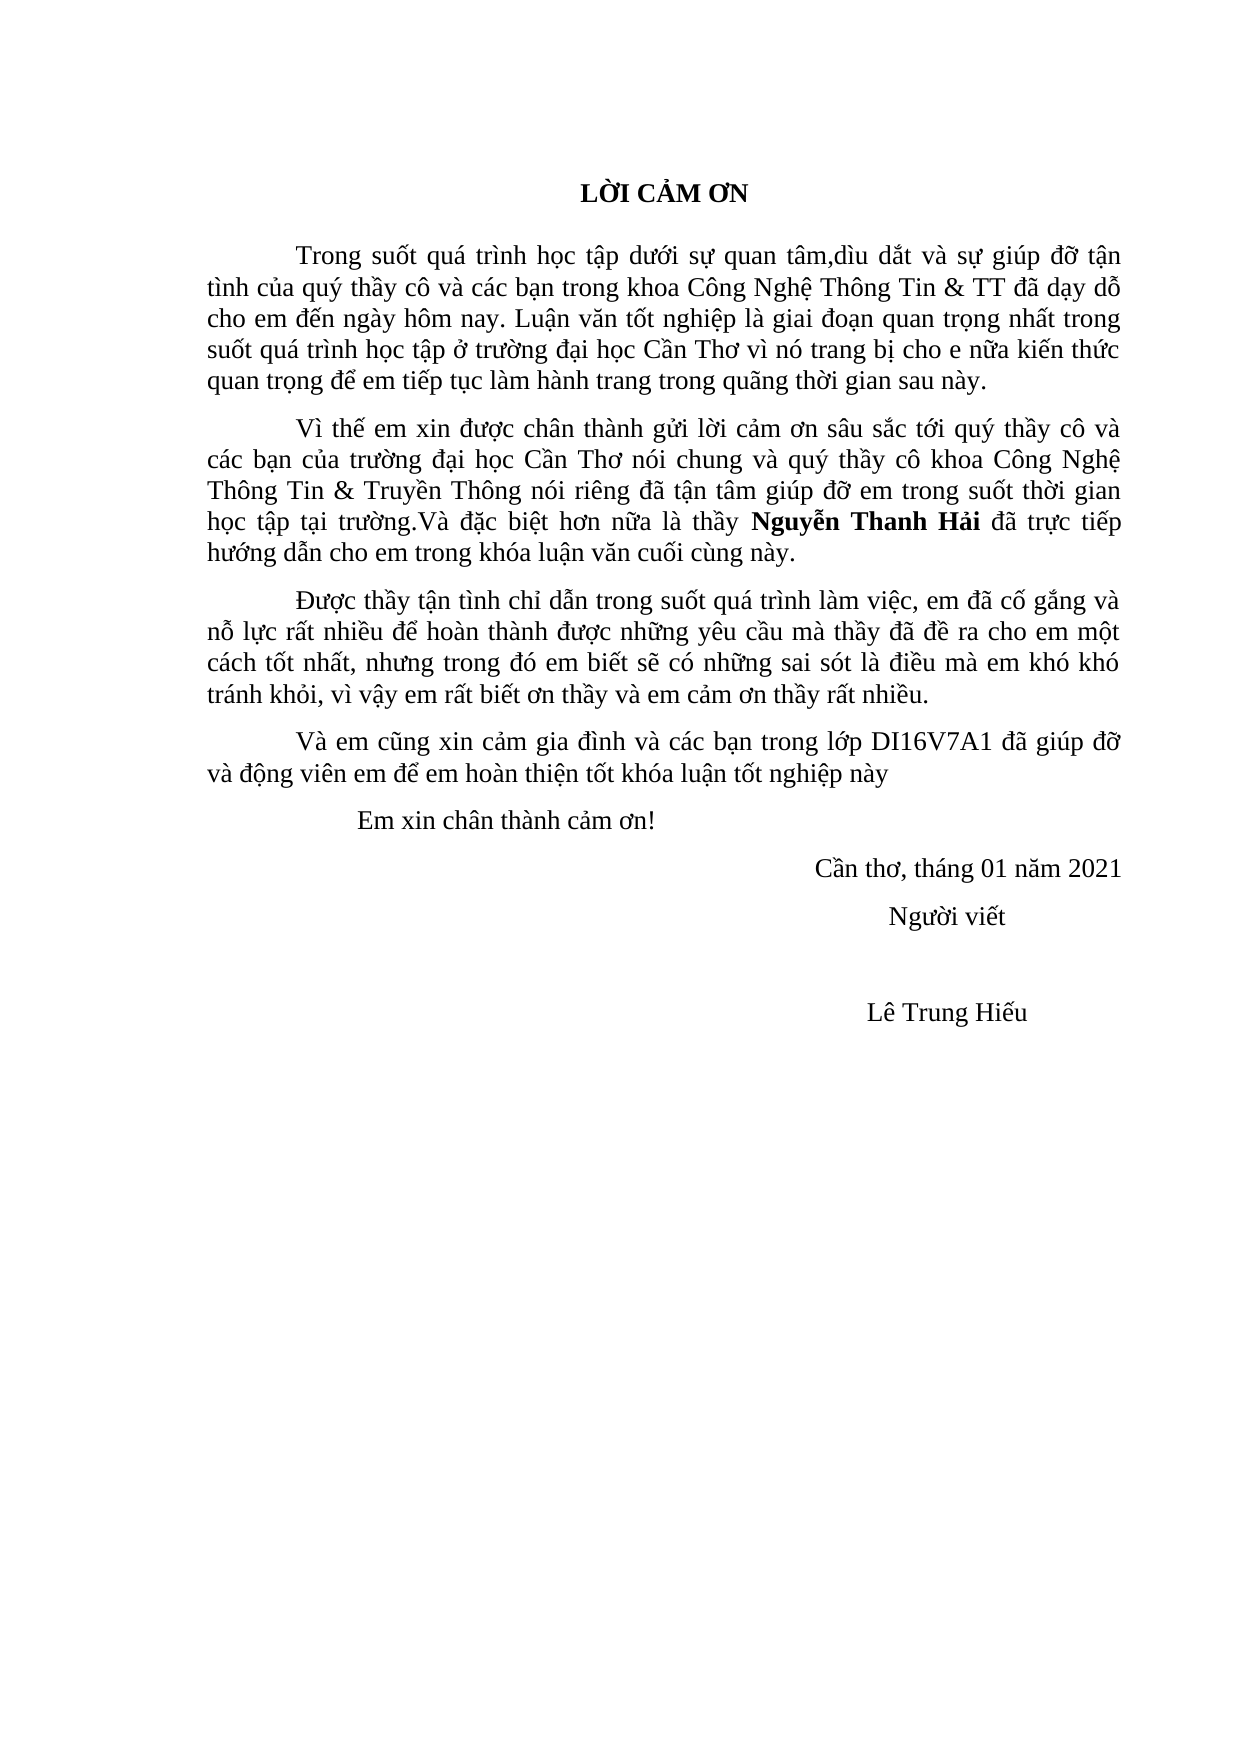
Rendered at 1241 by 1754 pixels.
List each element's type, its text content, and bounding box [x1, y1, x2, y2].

text LỜI CẢM ƠN [207, 177, 1122, 208]
text Em xin chân thành cảm ơn! [207, 804, 1122, 836]
text Được thầy tận tình chỉ dẫn trong suốt quá trình làm việc, em đã cố gắng và nỗ lực rất nhiều để hoàn thành được những yêu cầu mà thầy đã đề ra cho em một cách tốt nhất, nhưng trong đó em biết sẽ có những sai sót là điều mà em khó khó tránh khỏi, vì vậy em rất biết ơn thầy và em cảm ơn thầy rất nhiều. [207, 584, 1122, 709]
text Người viết [207, 900, 1122, 931]
text Vì thế em xin được chân thành gửi lời cảm ơn sâu sắc tới quý thầy cô và các bạn của trường đại học Cần Thơ nói chung và quý thầy cô khoa Công Nghệ Thông Tin & Truyền Thông nói riêng đã tận tâm giúp đỡ em trong suốt thời gian học tập tại trường.Và đặc biệt hơn nữa là thầy Nguyễn Thanh Hải đã trực tiếp hướng dẫn cho em trong khóa luận văn cuối cùng này. [207, 412, 1122, 568]
text Trong suốt quá trình học tập dưới sự quan tâm,dìu dắt và sự giúp đỡ tận tình của quý thầy cô và các bạn trong khoa Công Nghệ Thông Tin & TT đã dạy dỗ cho em đến ngày hôm nay. Luận văn tốt nghiệp là giai đoạn quan trọng nhất trong suốt quá trình học tập ở trường đại học Cần Thơ vì nó trang bị cho e nữa kiến thức quan trọng để em tiếp tục làm hành trang trong quãng thời gian sau này. [207, 239, 1122, 395]
text Cần thơ, tháng 01 năm 2021 [207, 852, 1122, 883]
text Và em cũng xin cảm gia đình và các bạn trong lớp DI16V7A1 đã giúp đỡ và động viên em để em hoàn thiện tốt khóa luận tốt nghiệp này [207, 726, 1122, 788]
text Lê Trung Hiếu [207, 996, 1122, 1027]
